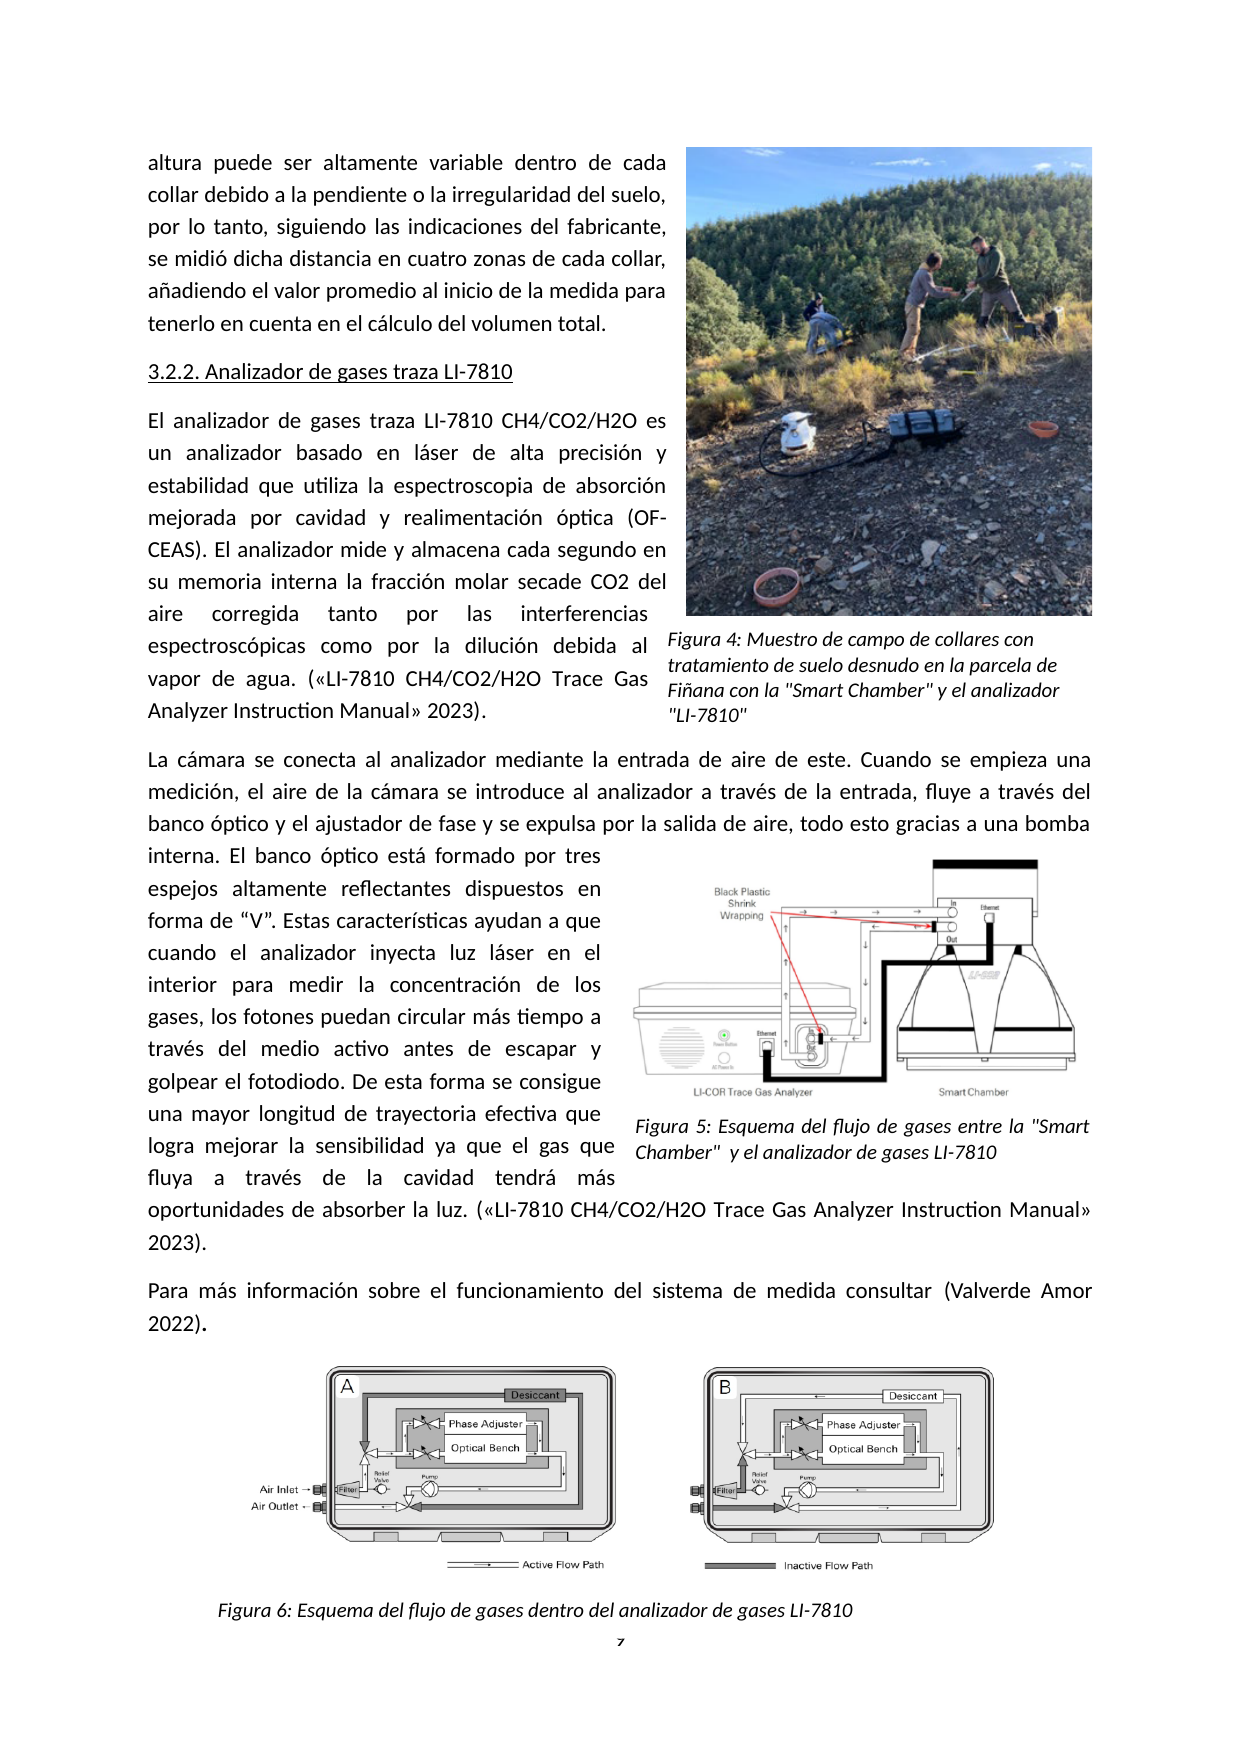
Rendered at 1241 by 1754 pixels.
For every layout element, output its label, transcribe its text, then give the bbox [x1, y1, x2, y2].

text Para más información sobre el funcionamiento del sistema de medida consultar (Valverde Amor 2022). [148, 1277, 1092, 1337]
text El analizador de gases traza LI-7810 CH4/CO2/H2O es un analizador basado en láser de alta precisión y estabilidad que utiliza la espectroscopia de absorción mejorada por cavidad y realimentación óptica (OF-CEAS). El analizador mide y almacena cada segundo en su memoria interna la fracción molar secade CO2 del aire corregida tanto por las interferencias espectroscópicas como por la dilución debida al vapor de agua. («LI-7810 CH4/CO2/H2O Trace Gas Analyzer Instruction Manual» 2023). [148, 406, 1092, 724]
picture [620, 851, 1091, 1114]
picture [231, 1358, 631, 1577]
text 3.2.2. Analizador de gases traza LI-7810 [148, 357, 686, 386]
picture [682, 1359, 1009, 1578]
